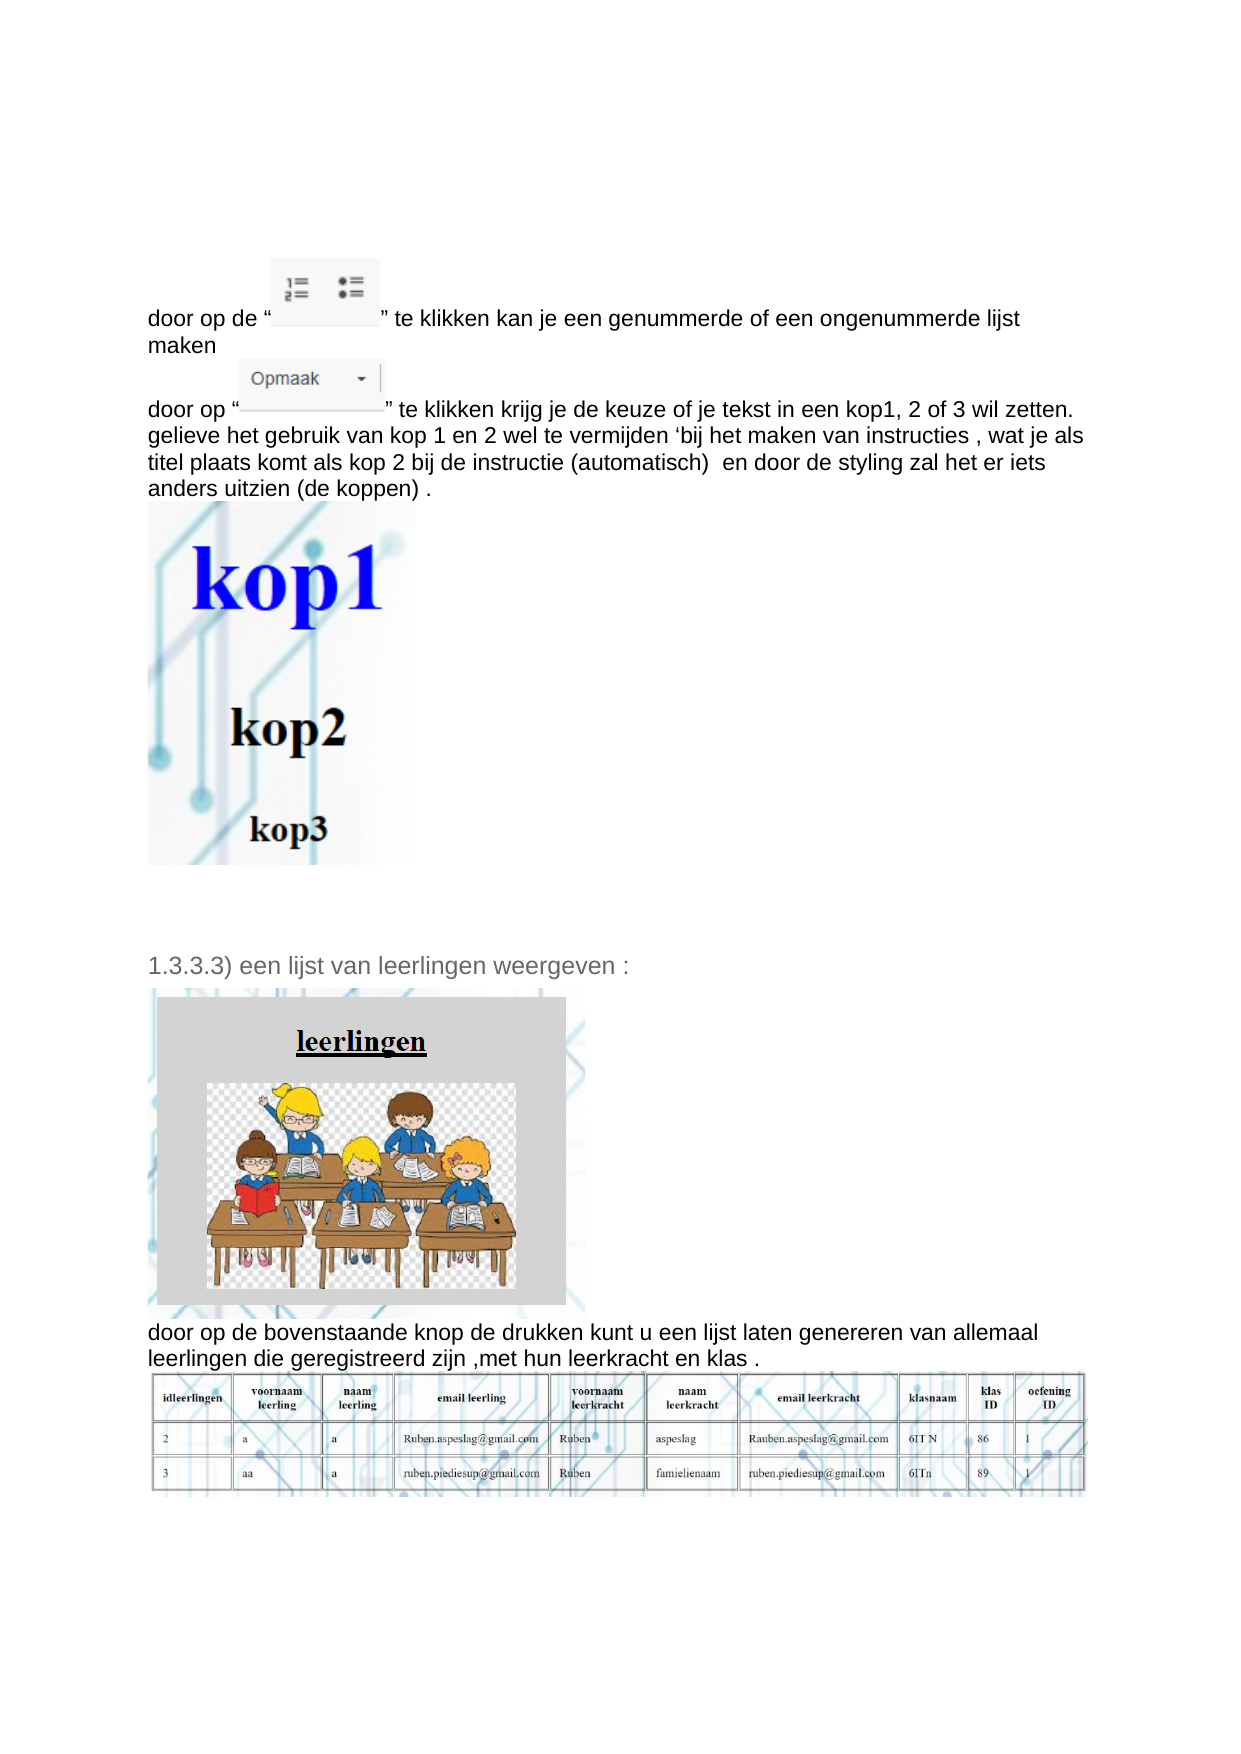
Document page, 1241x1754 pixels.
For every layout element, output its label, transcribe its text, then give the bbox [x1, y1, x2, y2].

picture [147, 1371, 1088, 1497]
picture [271, 258, 381, 327]
picture [147, 501, 416, 865]
text 1.3.3.3) een lijst van leerlingen weergeven : [148, 951, 1093, 980]
picture [147, 988, 586, 1319]
picture [239, 358, 385, 418]
text door op de “” te klikken kan je een genummerde of een ongenummerde lijst maken [148, 258, 1093, 358]
text door op “” te klikken krijg je de keuze of je tekst in een kop1, 2 of 3 wil zetten. gelieve het gebruik van kop 1 en 2 wel te vermijden ‘bij het maken van instructies , wat je als titel plaats komt als kop 2 bij de instructie (automatisch) en door de styling zal het er iets anders uitzien (de koppen) . [148, 358, 1093, 501]
